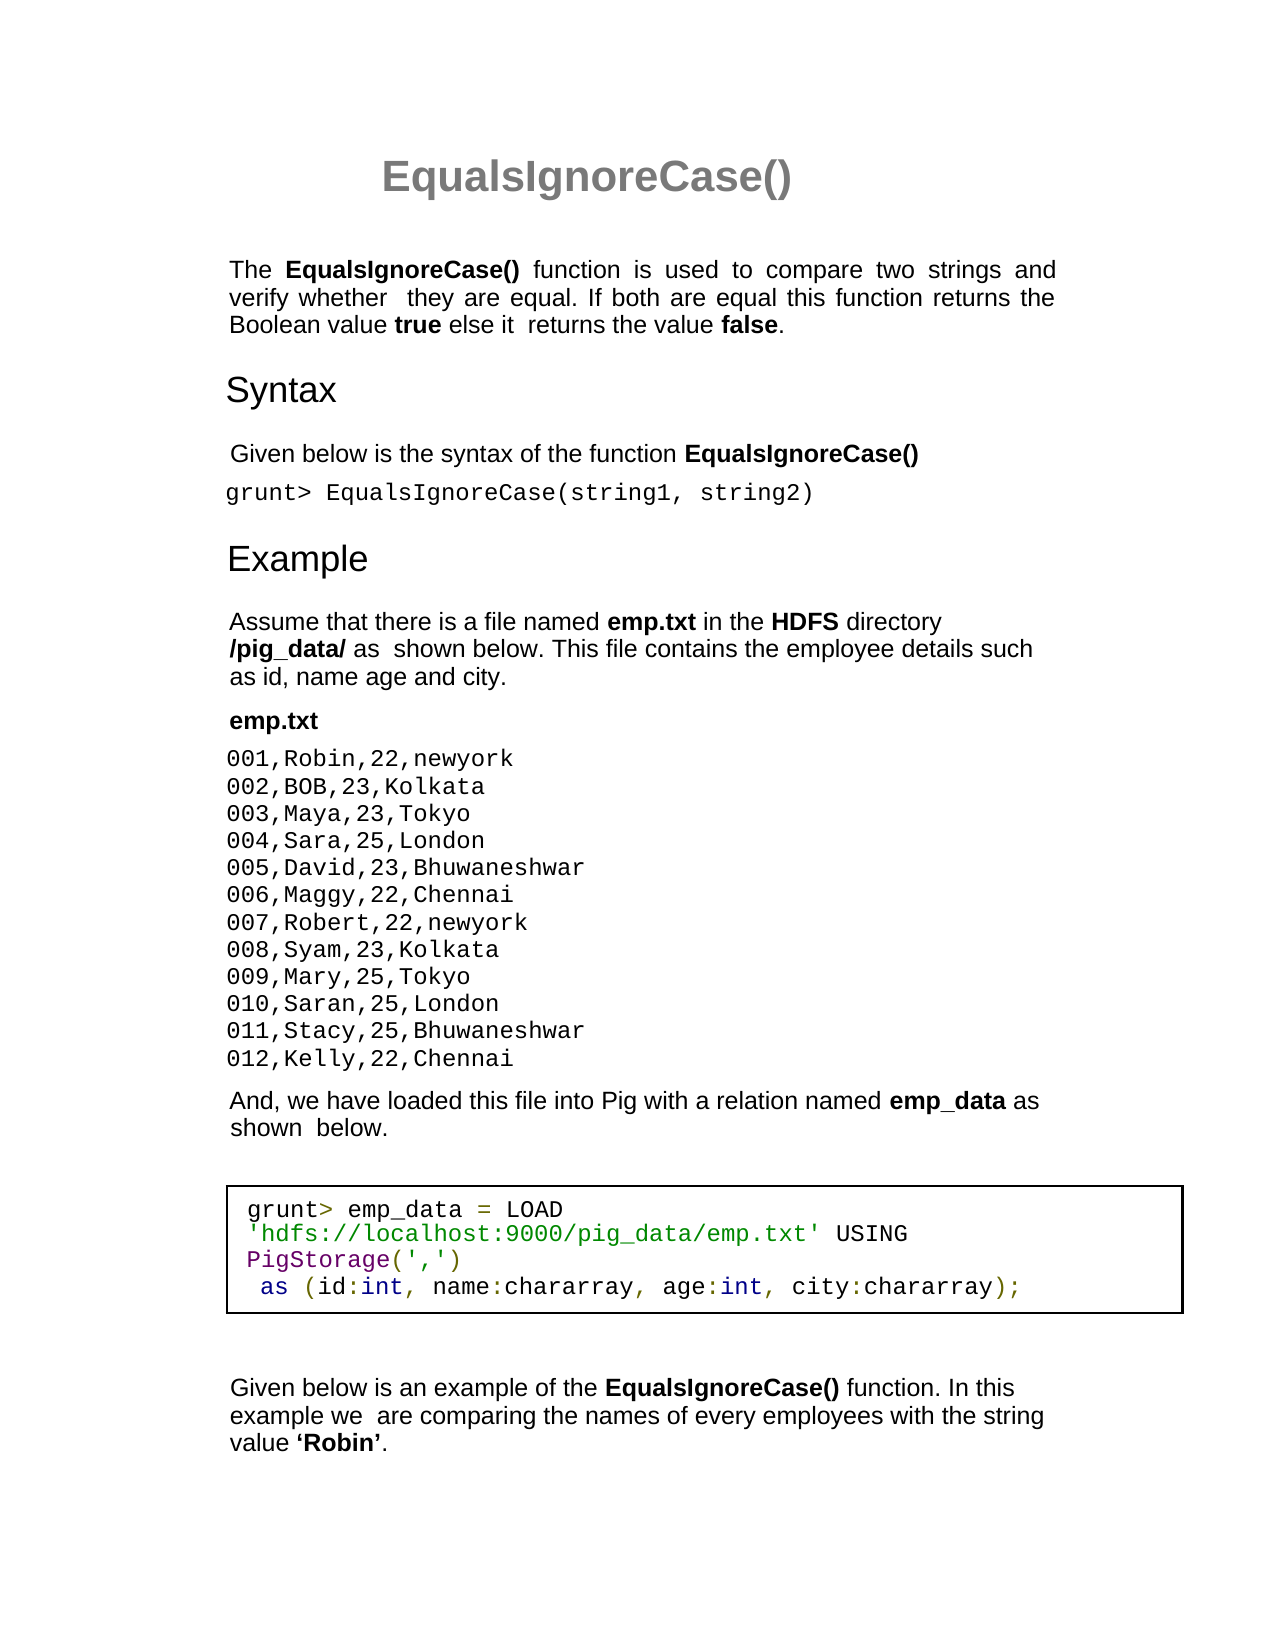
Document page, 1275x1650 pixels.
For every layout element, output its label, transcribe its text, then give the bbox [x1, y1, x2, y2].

table_header grunt> emp_data = LOAD 'hdfs://localhost:9000/pig_data/emp.txt' USING PigStorage(',') as (id:int, name:chararray, age:int, city:chararray); [228, 1187, 1181, 1312]
text Given below is the syntax of the function EqualsIgnoreCase() [230, 439, 1125, 468]
text 003,Maya,23,Tokyo [226, 801, 1125, 828]
text Example [227, 537, 1125, 579]
text Assume that there is a file named emp.txt in the HDFS directory /pig_data/ as shown below. This file contains the employee details such as id, name age and city. [229, 608, 1057, 691]
text The EqualsIgnoreCase() function is used to compare two strings and verify whether they are equal. If both are equal this function returns the Boolean value true else it returns the value false. [229, 257, 1057, 339]
text 002,BOB,23,Kolkata [226, 774, 1125, 801]
text 009,Mary,25,Tokyo [226, 964, 1125, 992]
text And, we have loaded this file into Pig with a relation named emp_data as shown below. [229, 1087, 1057, 1142]
text 010,Saran,25,London [226, 992, 1125, 1019]
text 005,David,23,Bhuwaneshwar [226, 856, 1125, 883]
text EqualsIgnoreCase() [150, 150, 792, 200]
text 011,Stacy,25,Bhuwaneshwar [226, 1019, 1125, 1046]
text 007,Robert,22,newyork [226, 910, 1125, 937]
text Given below is an example of the EqualsIgnoreCase() function. In this example we are comparing the names of every employees with the string value ‘Robin’. [229, 1375, 1057, 1457]
text grunt> EqualsIgnoreCase(string1, string2) [225, 480, 1125, 507]
text emp.txt [229, 706, 1125, 735]
text 001,Robin,22,newyork [226, 747, 1125, 774]
text 006,Maggy,22,Chennai [226, 883, 1125, 910]
text 008,Syam,23,Kolkata [226, 937, 1125, 964]
text Syntax [225, 368, 1125, 410]
text 012,Kelly,22,Chennai [226, 1046, 1125, 1073]
text 004,Sara,25,London [226, 828, 1125, 856]
